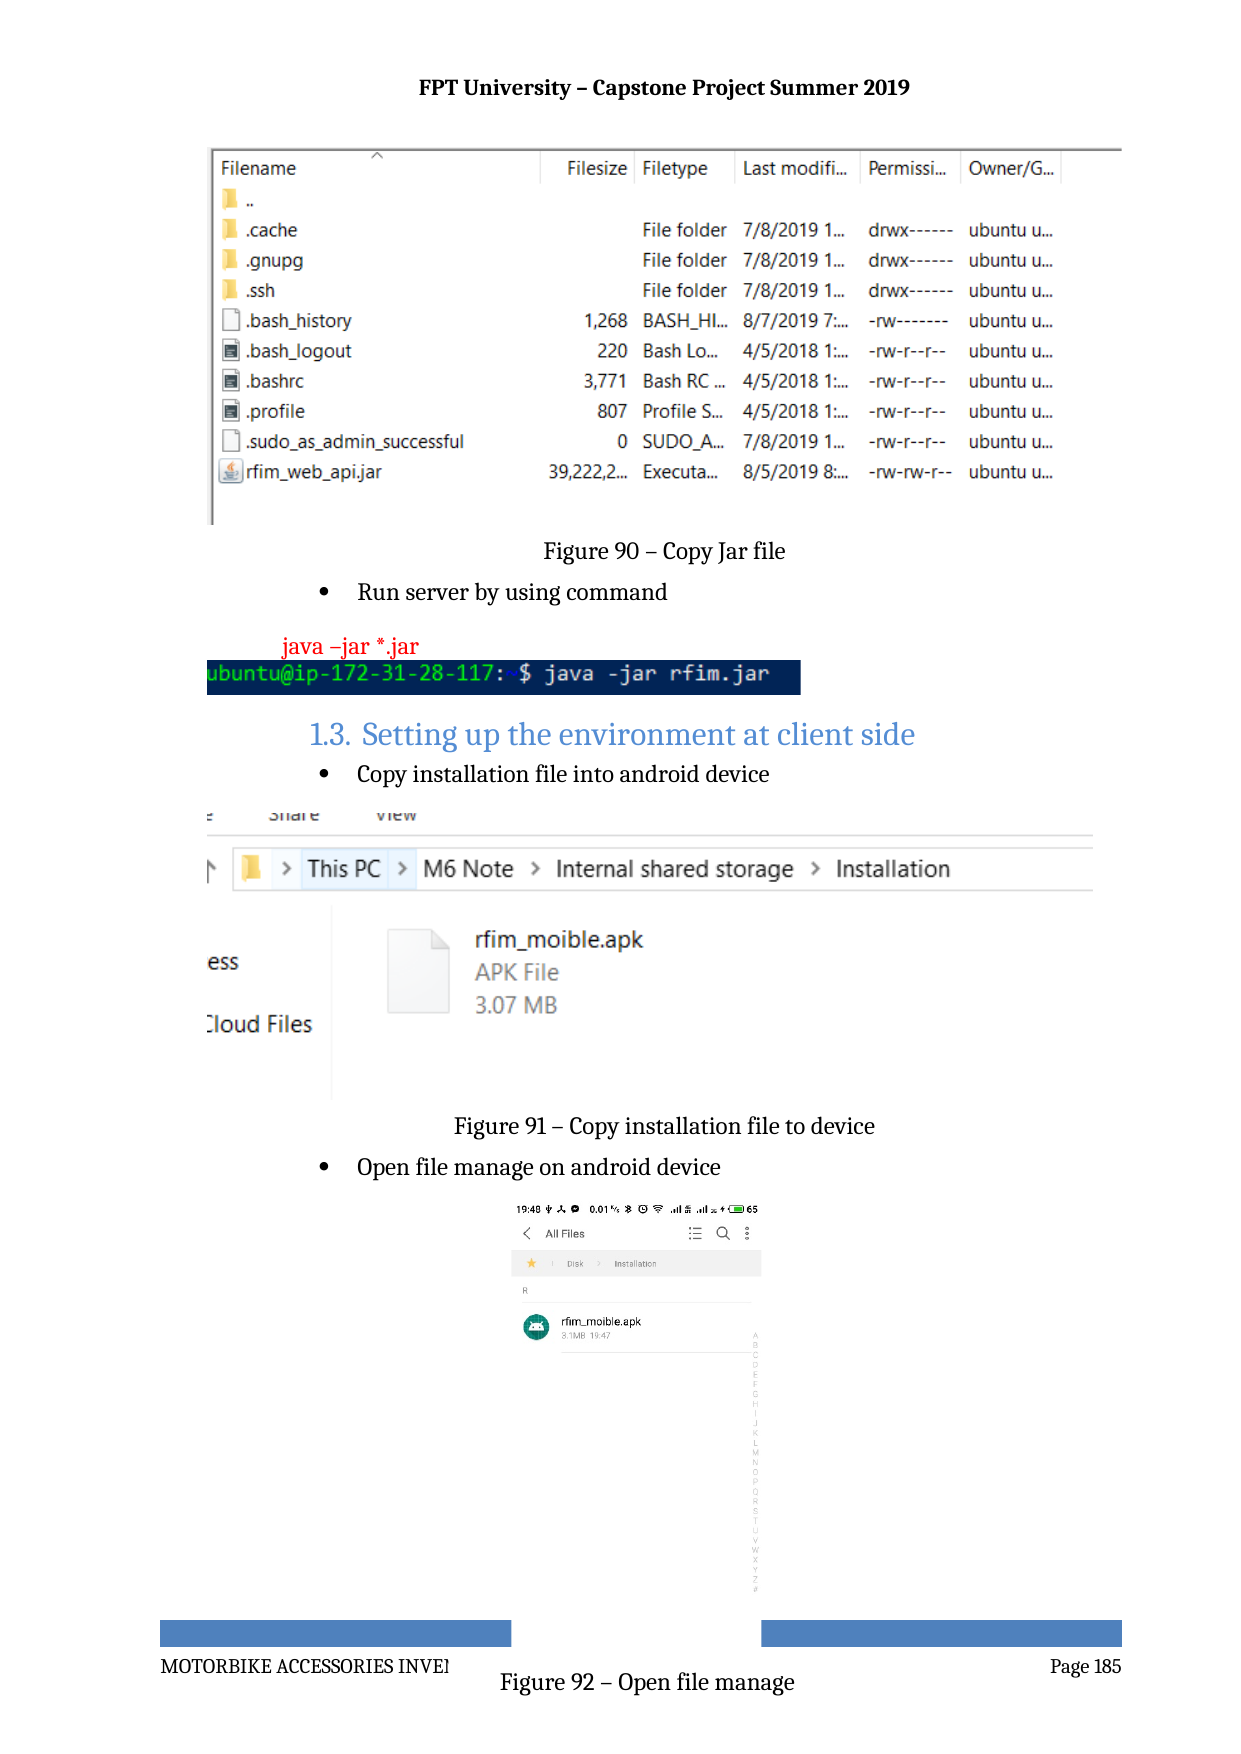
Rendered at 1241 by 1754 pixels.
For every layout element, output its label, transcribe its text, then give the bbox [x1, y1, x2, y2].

text Figure 140 – Copy Jar file [207, 537, 1122, 565]
picture [511, 1201, 762, 1647]
list Run server by using command [319, 578, 1122, 607]
picture [207, 147, 1122, 525]
picture [207, 813, 1093, 1100]
text Figure 141 – Copy installation file to device [207, 1112, 1122, 1141]
subtitle Setting up the environment at client side [310, 716, 1122, 754]
picture [207, 660, 801, 695]
list Open file manage on android device [319, 1153, 1122, 1182]
list Copy installation file into android device [319, 760, 1122, 788]
text java –jar *.jar [207, 632, 1122, 661]
